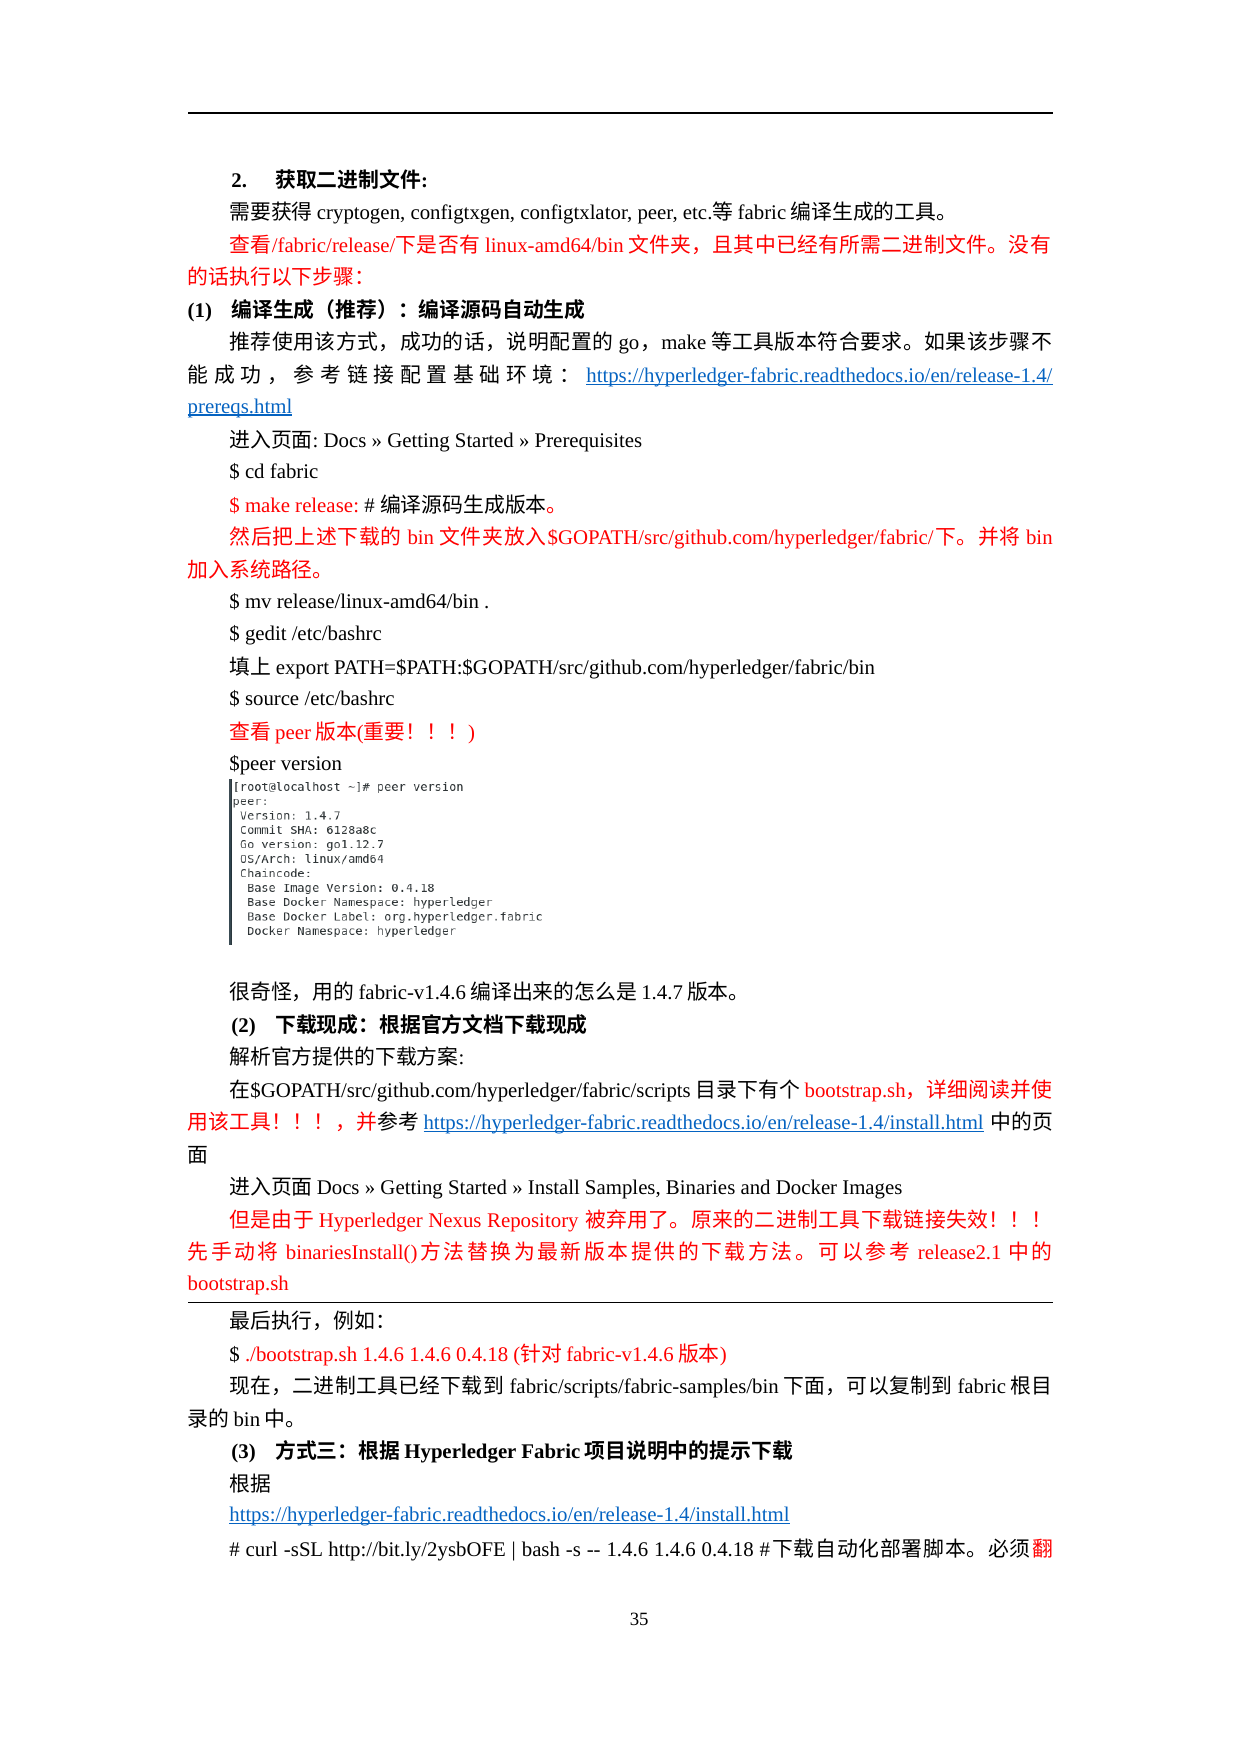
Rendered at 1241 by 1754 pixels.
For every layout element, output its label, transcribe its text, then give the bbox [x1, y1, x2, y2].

text 然后把上述下载的bin文件夹放入$GOPATH/src/github.com/hyperledger/fabric/下。并将bin加入系统路径。 [187, 519, 1053, 584]
text 查看/fabric/release/下是否有linux-amd64/bin文件夹，且其中已经有所需二进制文件。没有的话执行以下步骤： [187, 227, 1053, 292]
text 但是由于Hyperledger Nexus Repository 被弃用了。原来的二进制工具下载链接失效！！！先手动将binariesInstall()方法替换为最新版本提供的下载方法。可以参考release2.1中的bootstrap.sh [187, 1202, 1053, 1303]
text 查看peer版本(重要！！！) [187, 714, 1053, 747]
text 根据 [187, 1466, 1053, 1498]
text $peer version [187, 747, 1053, 779]
text 现在，二进制工具已经下载到fabric/scripts/fabric-samples/bin下面，可以复制到fabric根目录的bin中。 [187, 1368, 1053, 1433]
subtitle 获取二进制文件: [231, 162, 1053, 194]
text 在$GOPATH/src/github.com/hyperledger/fabric/scripts目录下有个bootstrap.sh，详细阅读并使用该工具！！！，并参考https://hyperledger-fabric.readthedocs.io/en/release-1.4/install.html 中的页面 [187, 1072, 1053, 1169]
text 最后执行，例如： [187, 1303, 1053, 1336]
text 进入页面Docs » Getting Started » Install Samples, Binaries and Docker Images [187, 1169, 1053, 1202]
text $ gedit /etc/bashrc [187, 617, 1053, 649]
subtitle 方式三：根据Hyperledger Fabric项目说明中的提示下载 [231, 1433, 1053, 1466]
text 解析官方提供的下载方案: [187, 1039, 1053, 1072]
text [187, 1531, 1053, 1563]
text $ cd fabric [187, 454, 1053, 487]
text $ make release: # 编译源码生成版本。 [187, 487, 1053, 519]
text $ mv release/linux-amd64/bin . [187, 584, 1053, 617]
picture [229, 779, 553, 945]
text 推荐使用该方式，成功的话，说明配置的go，make等工具版本符合要求。如果该步骤不能成功，参考链接配置基础环境：https://hyperledger-fabric.readthedocs.io/en/release-1.4/prereqs.html [187, 324, 1053, 422]
text 填上 export PATH=$PATH:$GOPATH/src/github.com/hyperledger/fabric/bin [187, 649, 1053, 682]
text https://hyperledger-fabric.readthedocs.io/en/release-1.4/install.html [187, 1498, 1053, 1531]
text 很奇怪，用的fabric-v1.4.6编译出来的怎么是1.4.7版本。 [187, 974, 1053, 1007]
subtitle 编译生成（推荐）：编译源码自动生成 [187, 292, 1053, 324]
subtitle 下载现成：根据官方文档下载现成 [231, 1007, 1053, 1039]
text 需要获得cryptogen, configtxgen, configtxlator, peer, etc.等fabric编译生成的工具。 [187, 194, 1053, 227]
text $ source /etc/bashrc [187, 682, 1053, 714]
text 进入页面: Docs » Getting Started » Prerequisites [187, 422, 1053, 454]
text $ ./bootstrap.sh 1.4.6 1.4.6 0.4.18 (针对fabric-v1.4.6版本) [187, 1336, 1053, 1368]
